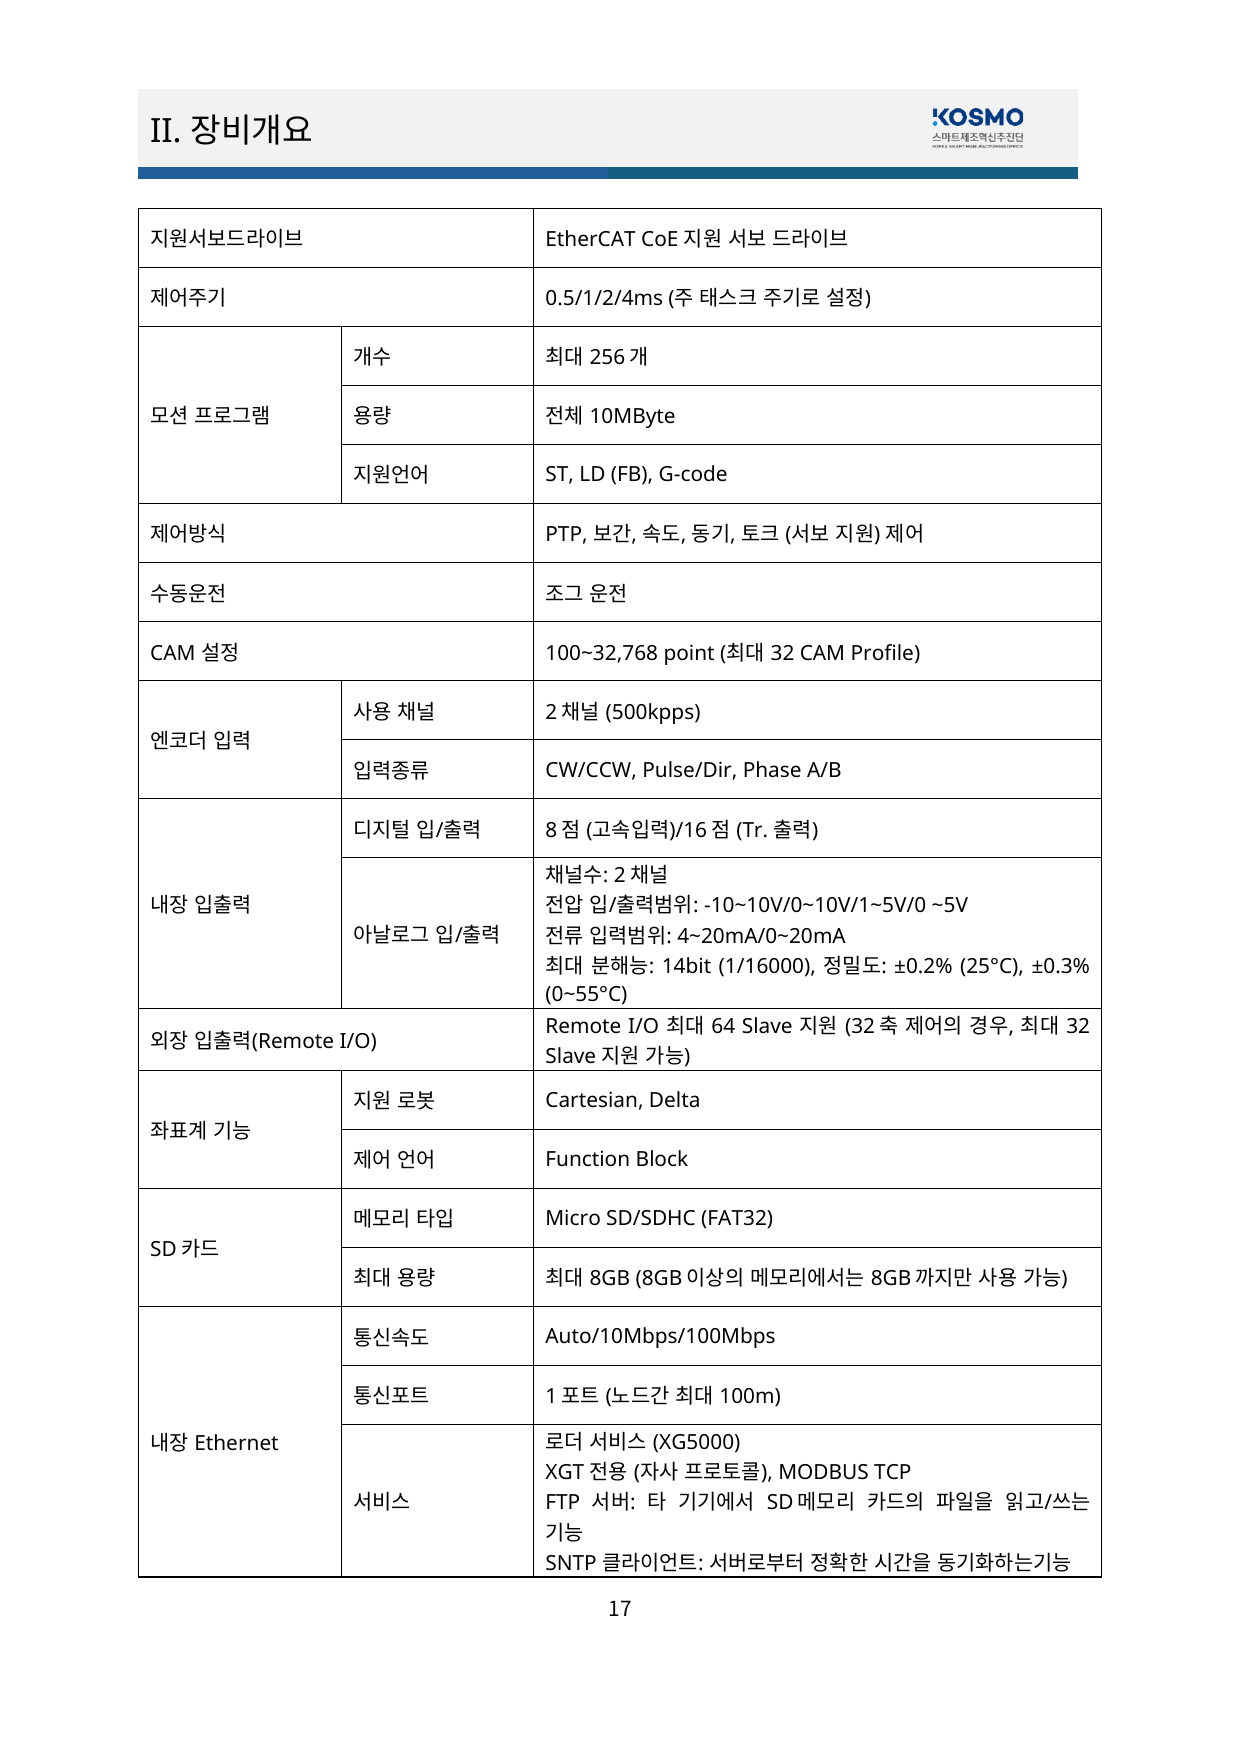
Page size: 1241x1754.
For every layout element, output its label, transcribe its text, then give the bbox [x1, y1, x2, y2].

table_cell 채널수: 2채널 전압 입/출력범위: -10~10V/0~10V/1~5V/0 ~5V 전류 입력범위: 4~20mA/0~20mA 최대 분해능: 14bit (1/16000), 정밀도: ±0.2% (25°C), ±0.3% (0~55°C) [534, 858, 1101, 1008]
table_cell 1포트 (노드간 최대 100m) [534, 1366, 1101, 1424]
table_cell SD카드 [139, 1189, 341, 1306]
table_cell Remote I/O 최대 64 Slave 지원 (32축 제어의 경우, 최대 32 Slave 지원 가능) [534, 1009, 1101, 1069]
table_cell 아날로그 입/출력 [342, 858, 533, 1008]
table_cell PTP, 보간, 속도, 동기, 토크 (서보 지원) 제어 [534, 504, 1101, 562]
table_cell EtherCAT CoE 지원 서보 드라이브 [534, 209, 1101, 267]
table_cell 지원서보드라이브 [139, 209, 533, 267]
table_cell 2채널 (500kpps) [534, 681, 1101, 739]
table_cell 지원 로봇 [342, 1071, 533, 1129]
table_cell 개수 [342, 327, 533, 385]
table_cell CAM 설정 [139, 622, 533, 680]
picture [932, 108, 1024, 148]
table_cell Micro SD/SDHC (FAT32) [534, 1189, 1101, 1247]
table_cell CW/CCW, Pulse/Dir, Phase A/B [534, 740, 1101, 798]
table_cell 내장 입출력 [139, 799, 341, 1008]
table_cell 제어방식 [139, 504, 533, 562]
table_cell 서비스 [342, 1425, 533, 1576]
table_cell 조그 운전 [534, 563, 1101, 621]
table_cell 최대 8GB (8GB이상의 메모리에서는 8GB까지만 사용 가능) [534, 1248, 1101, 1306]
table_cell 0.5/1/2/4ms (주 태스크 주기로 설정) [534, 268, 1101, 326]
table_cell ST, LD (FB), G-code [534, 445, 1101, 503]
table_cell 수동운전 [139, 563, 533, 621]
table_cell Cartesian, Delta [534, 1071, 1101, 1129]
table_cell 지원언어 [342, 445, 533, 503]
table_cell Auto/10Mbps/100Mbps [534, 1307, 1101, 1365]
table_cell 외장 입출력(Remote I/O) [139, 1009, 533, 1069]
table_cell 제어주기 [139, 268, 533, 326]
table_cell Function Block [534, 1130, 1101, 1188]
table_cell 제어 언어 [342, 1130, 533, 1188]
table_cell 8점 (고속입력)/16점 (Tr. 출력) [534, 799, 1101, 857]
table_cell 100~32,768 point (최대 32 CAM Profile) [534, 622, 1101, 680]
table_cell 사용 채널 [342, 681, 533, 739]
table_cell 통신속도 [342, 1307, 533, 1365]
table_cell 최대 용량 [342, 1248, 533, 1306]
table_cell 엔코더 입력 [139, 681, 341, 798]
table_cell 용량 [342, 386, 533, 444]
table_cell 입력종류 [342, 740, 533, 798]
table_cell 모션 프로그램 [139, 327, 341, 503]
table_cell 좌표계 기능 [139, 1071, 341, 1188]
table_cell 로더 서비스 (XG5000) XGT 전용 (자사 프로토콜), MODBUS TCP FTP 서버: 타 기기에서 SD메모리 카드의 파일을 읽고/쓰는 기능 SNTP 클라이언트: 서버로부터 정확한 시간을 동기화하는기능 [534, 1425, 1101, 1576]
table_cell 최대 256개 [534, 327, 1101, 385]
table_cell 디지털 입/출력 [342, 799, 533, 857]
table_cell 내장 Ethernet [139, 1307, 341, 1576]
table_cell 전체 10MByte [534, 386, 1101, 444]
table_cell 통신포트 [342, 1366, 533, 1424]
table_cell 메모리 타입 [342, 1189, 533, 1247]
